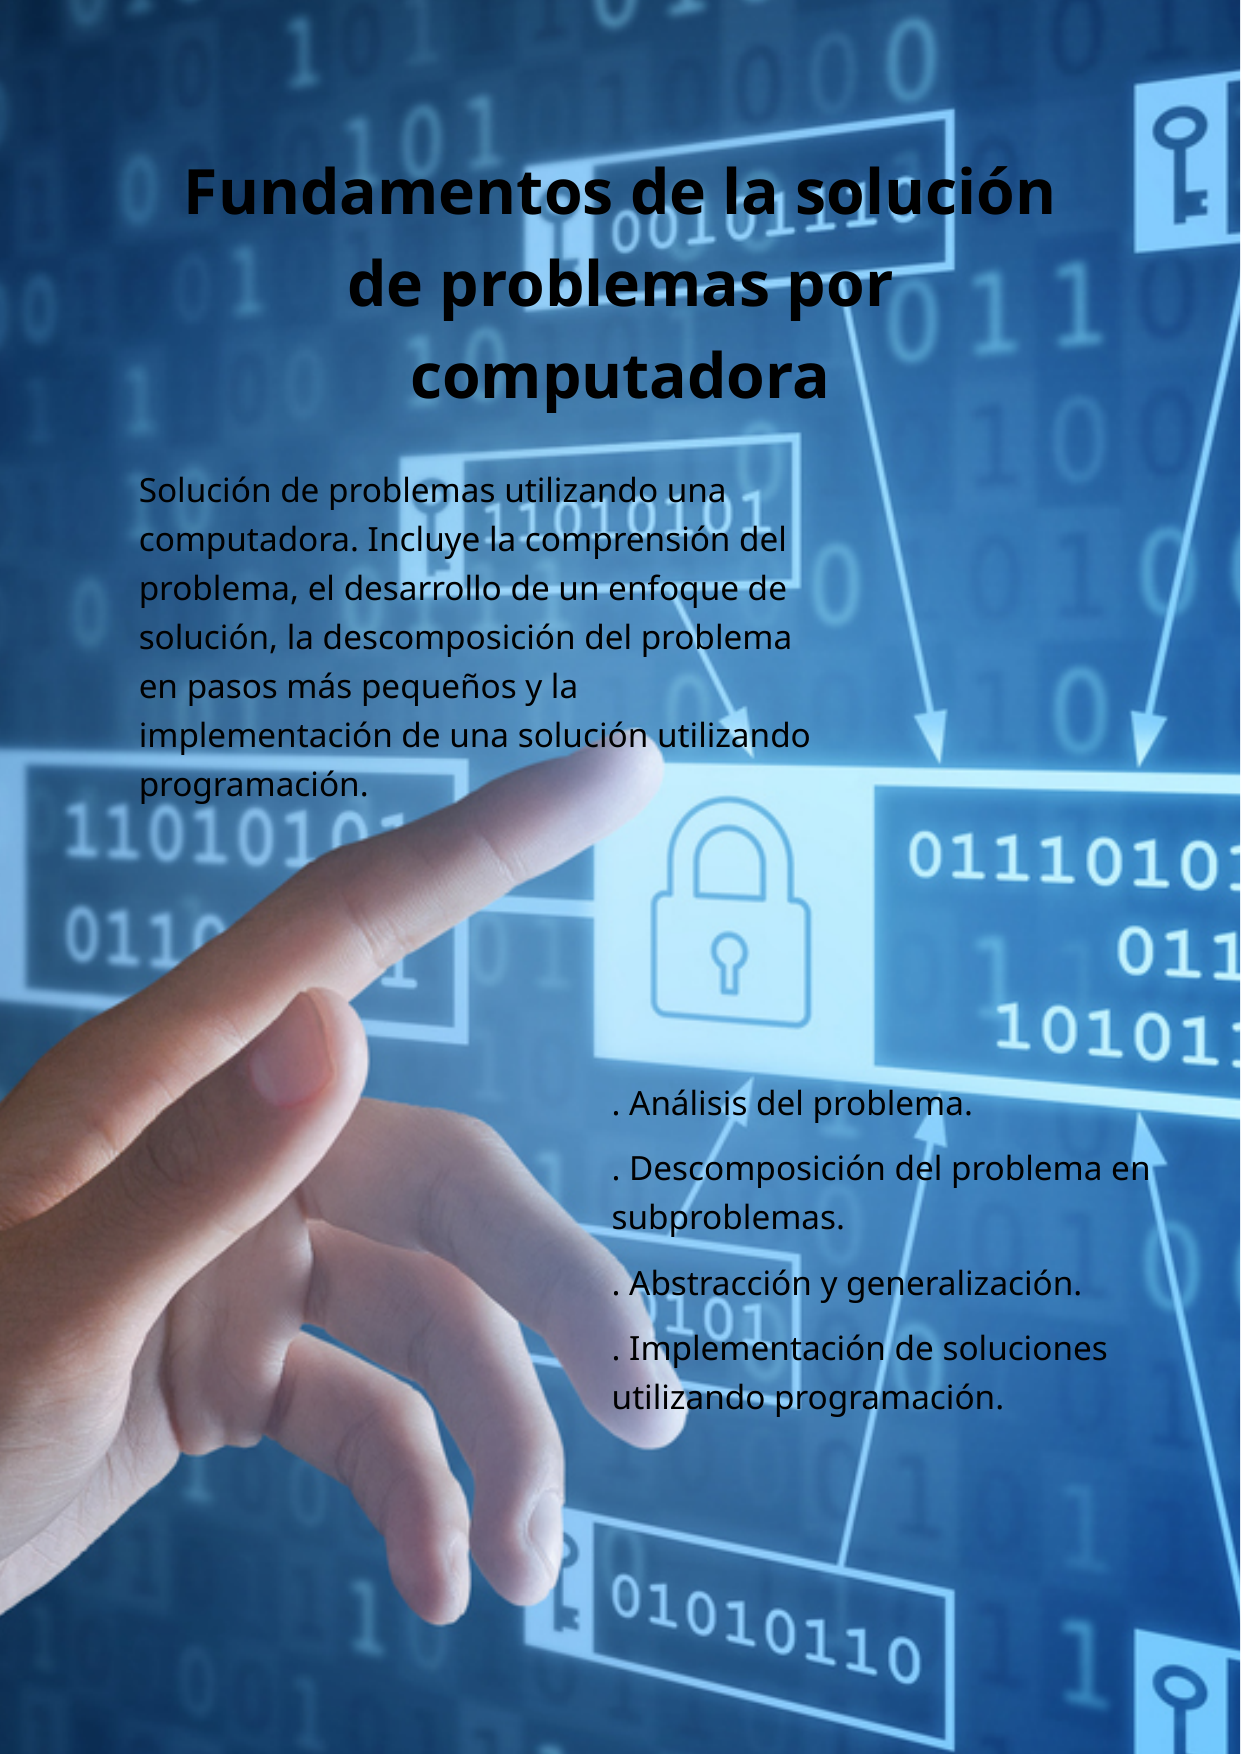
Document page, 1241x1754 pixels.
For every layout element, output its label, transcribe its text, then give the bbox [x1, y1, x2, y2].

picture [0, 0, 1241, 1754]
text Fundamentos de la solución de problemas por computadora [177, 148, 1063, 416]
